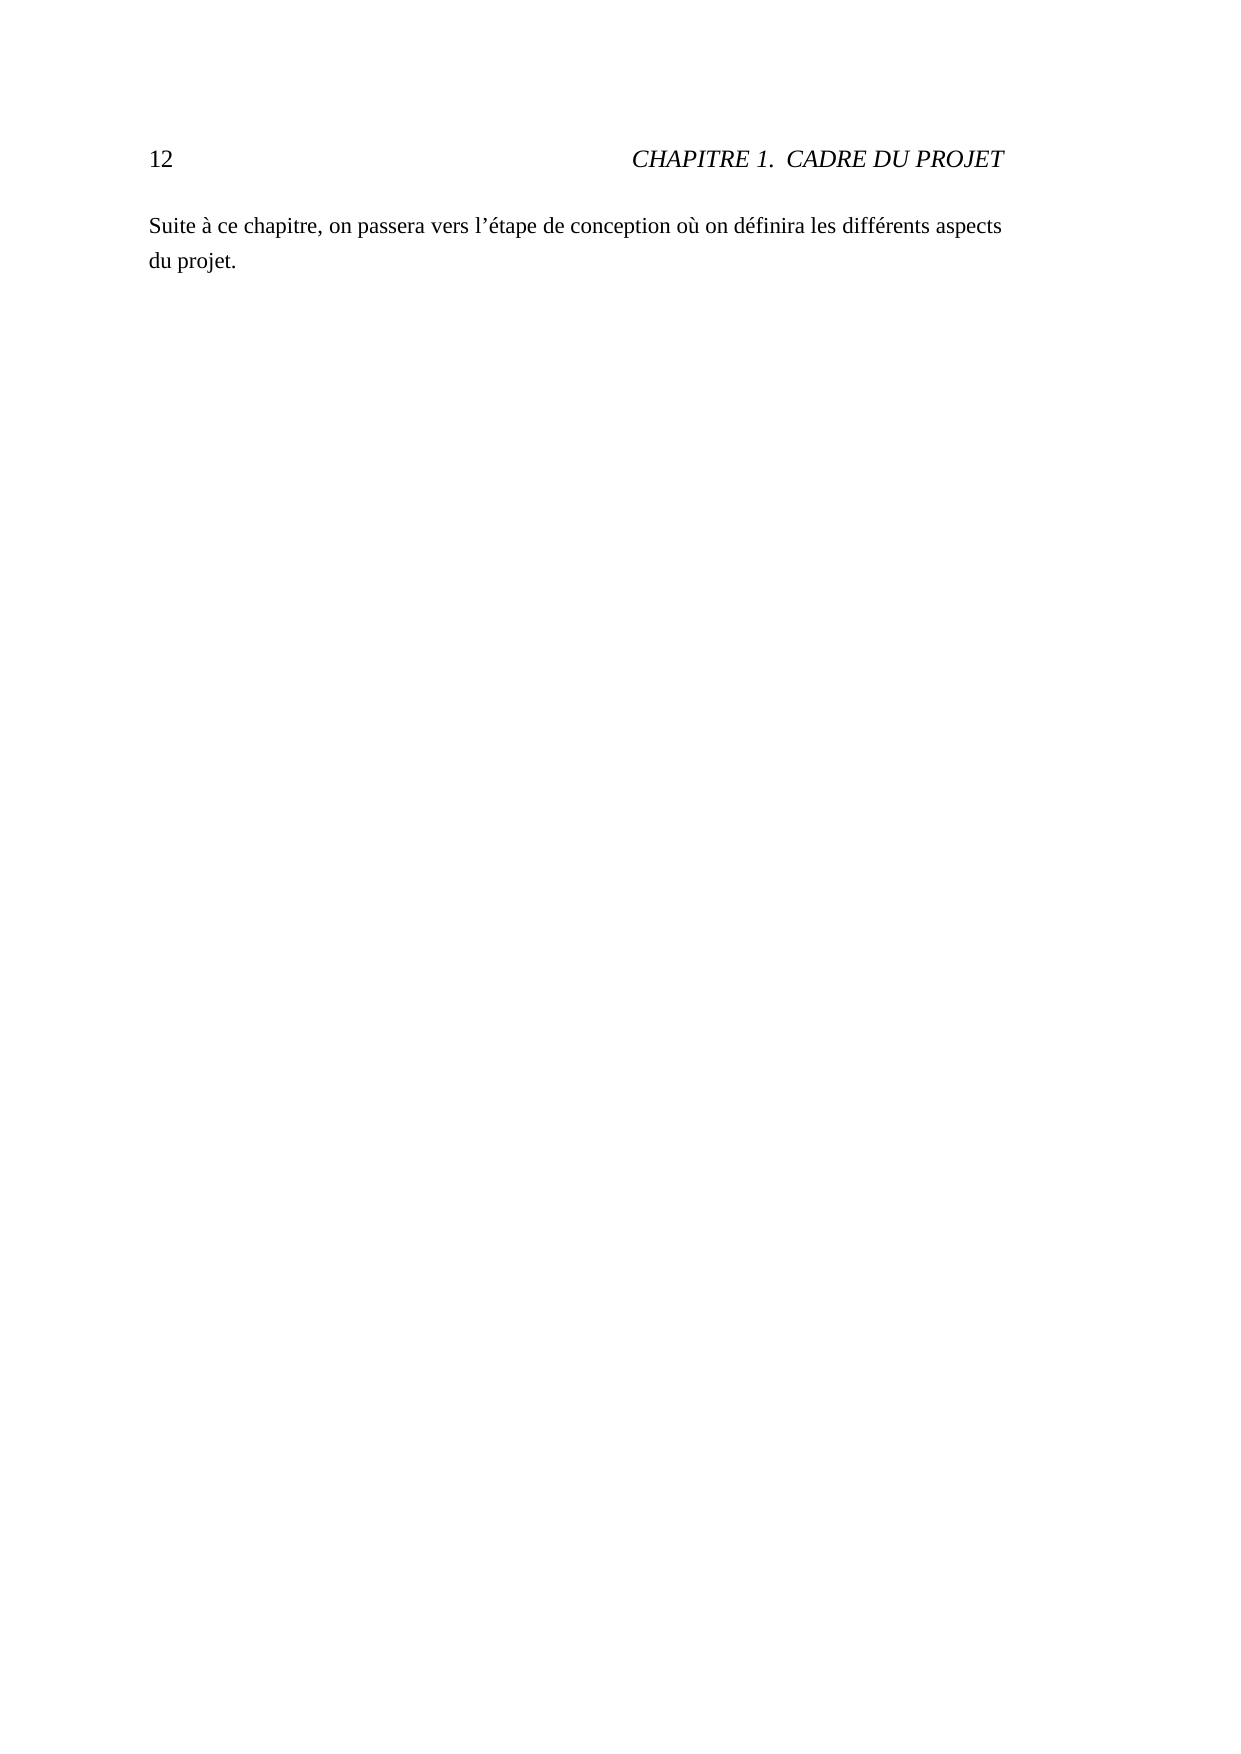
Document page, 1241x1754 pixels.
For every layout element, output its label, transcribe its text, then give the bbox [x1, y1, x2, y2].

text 12 CHAPITRE 1. CADRE DU PROJET [149, 144, 1240, 173]
text Suite à ce chapitre, on passera vers l’étape de conception où on définira les différents aspects du projet. [149, 212, 1012, 273]
